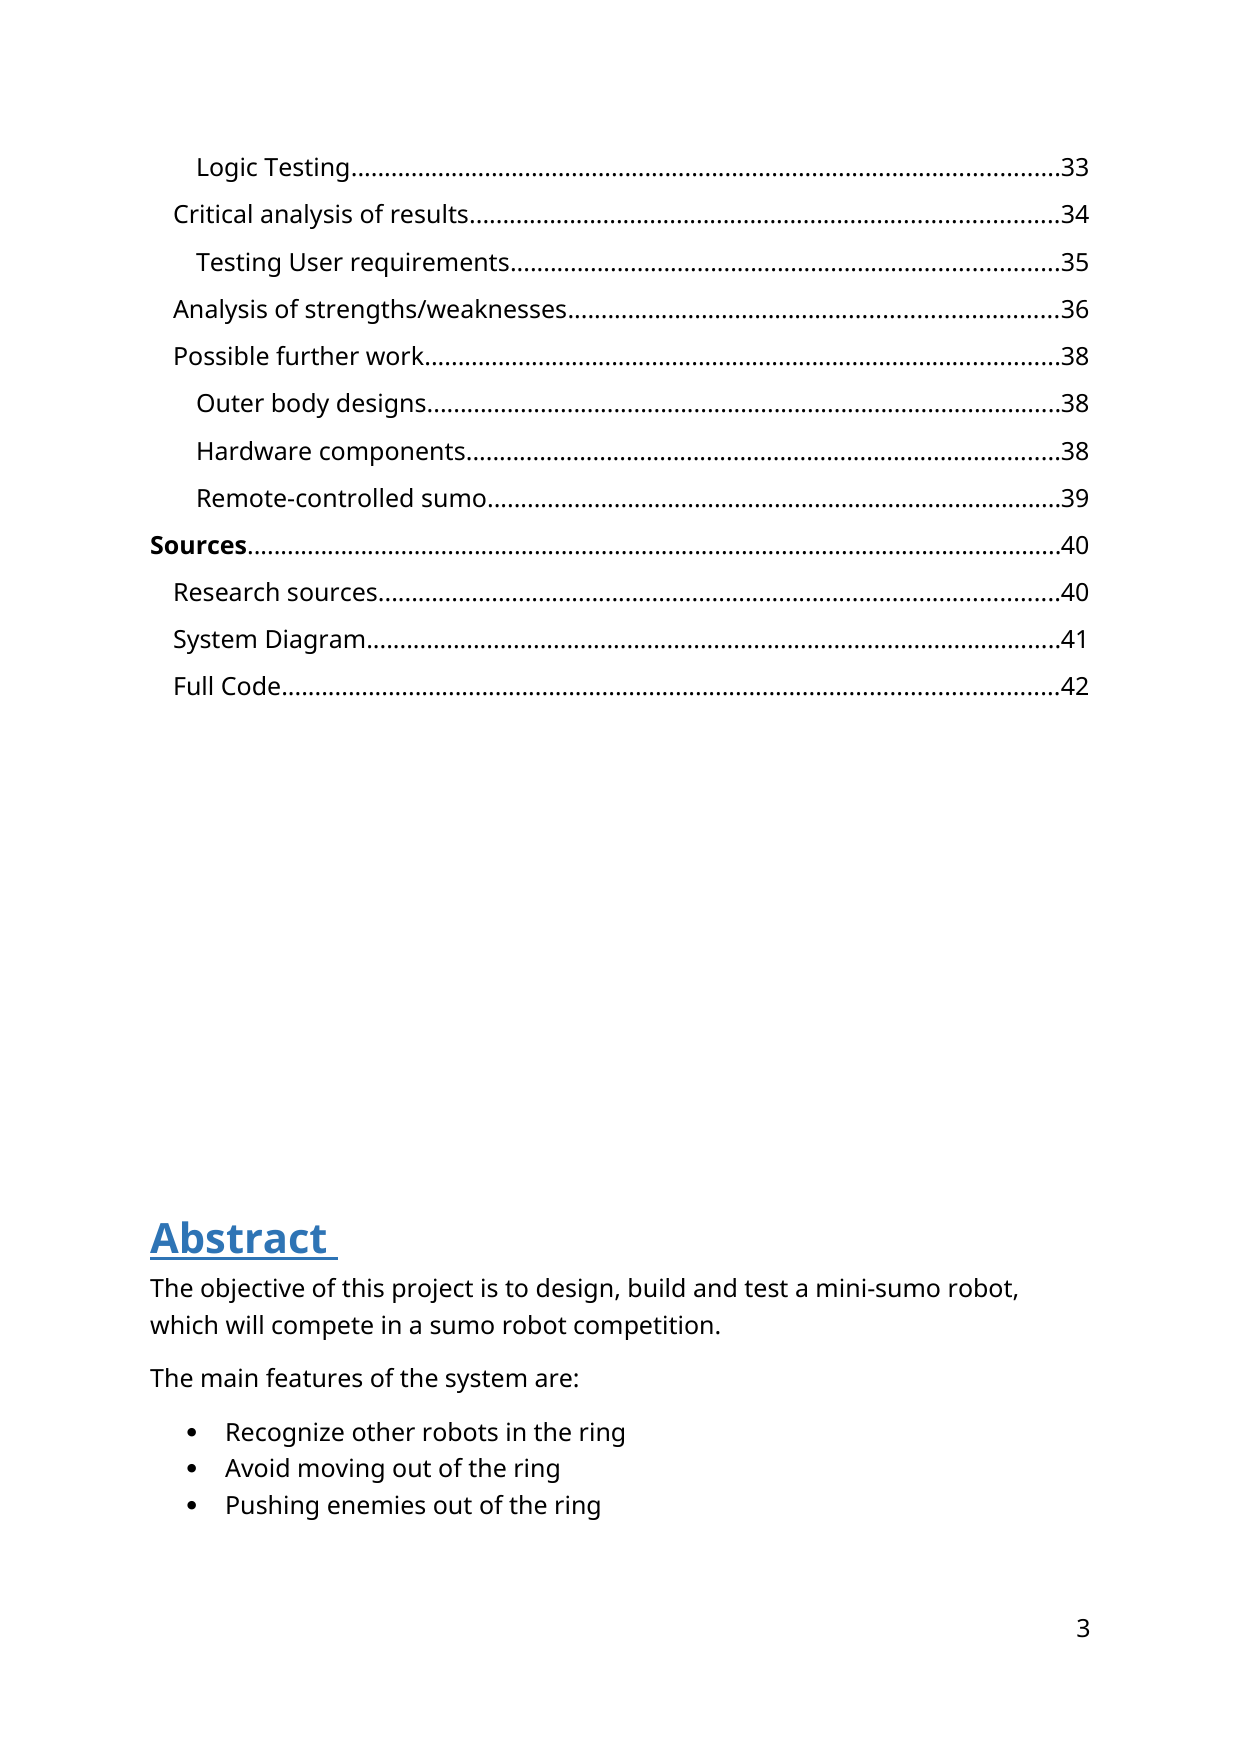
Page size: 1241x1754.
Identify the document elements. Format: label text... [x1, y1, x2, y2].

list Avoid moving out of the ring [187, 1451, 1090, 1485]
list Recognize other robots in the ring [187, 1414, 1090, 1448]
text The objective of this project is to design, build and test a mini-sumo robot, which will compete in a sumo robot competition. [150, 1271, 1090, 1341]
text The main features of the system are: [150, 1361, 1090, 1395]
subtitle Abstract [150, 1209, 1090, 1266]
list Pushing enemies out of the ring [187, 1488, 1090, 1522]
